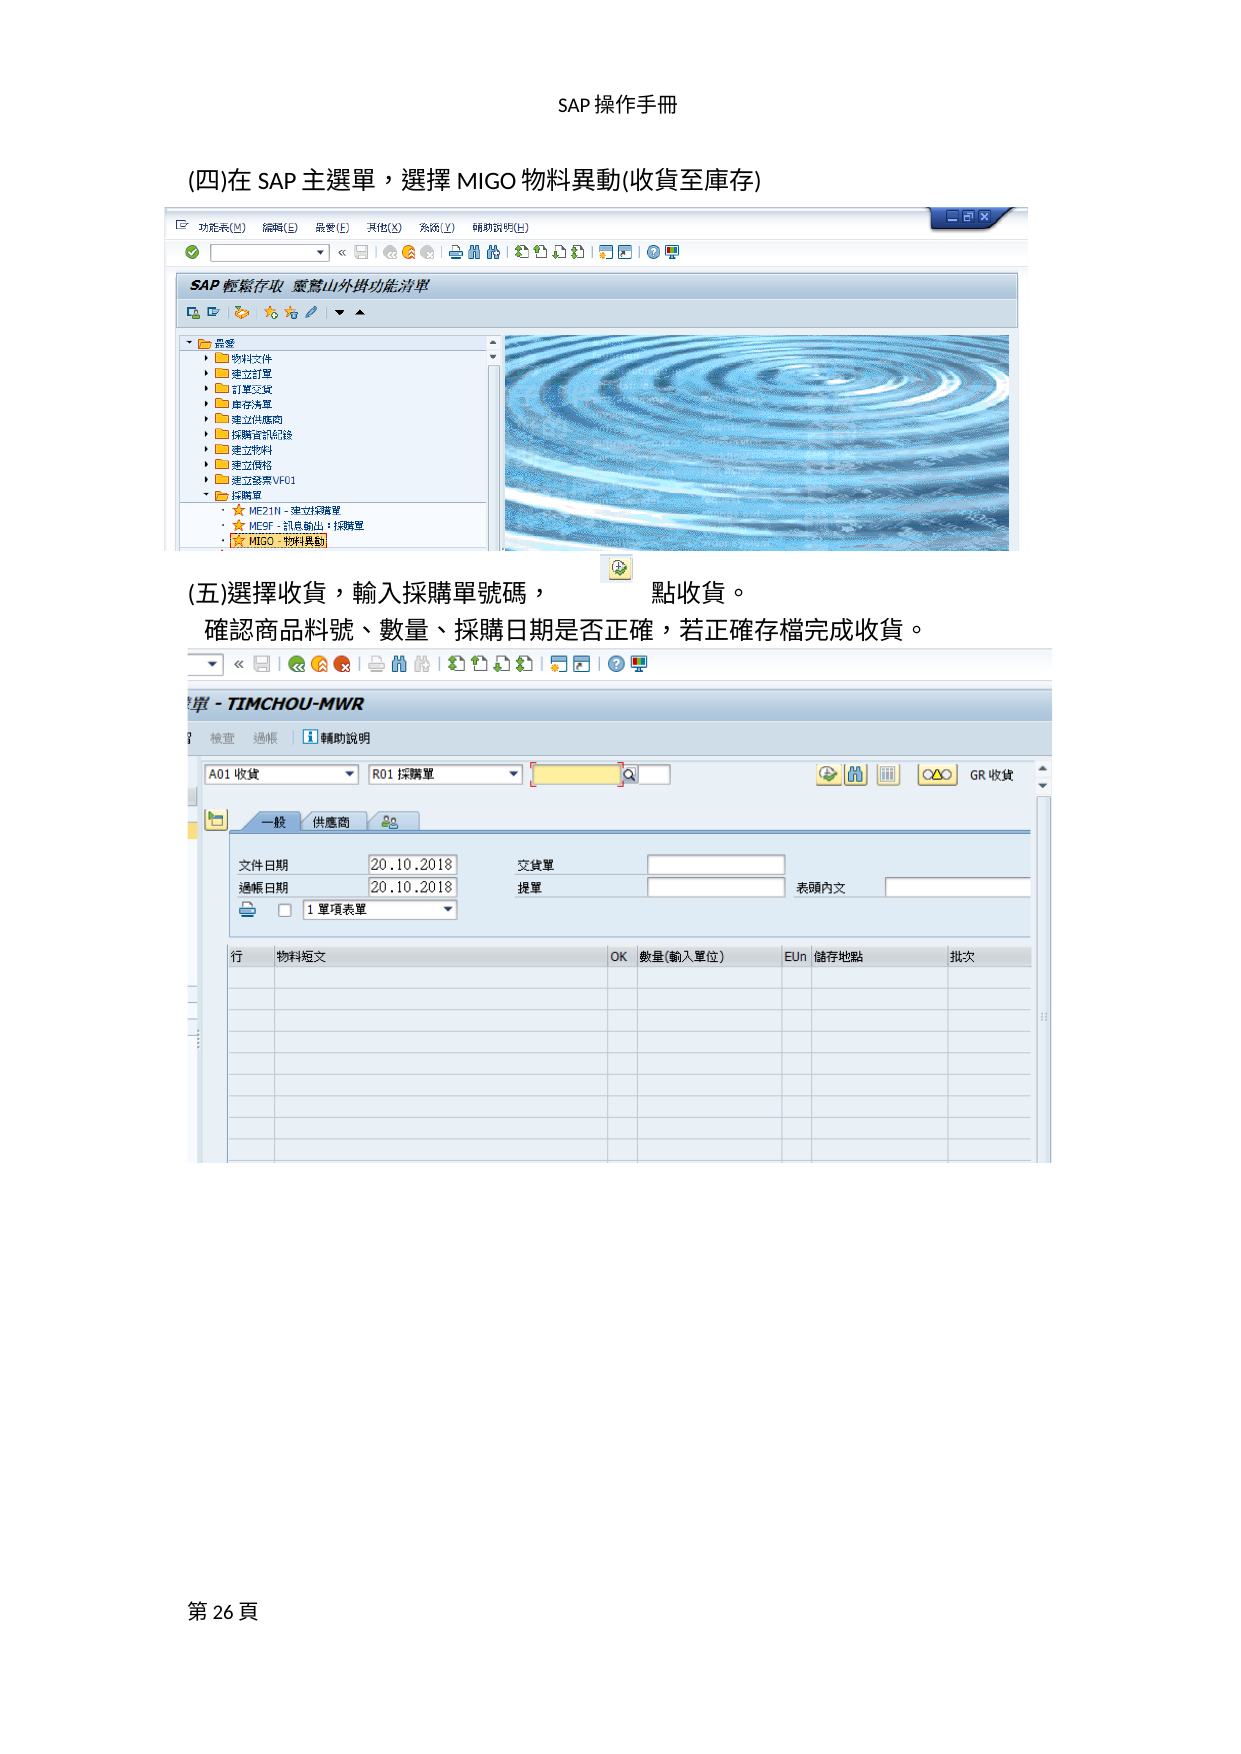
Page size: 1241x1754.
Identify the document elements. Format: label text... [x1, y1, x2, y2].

text 確認商品料號、數量、採購日期是否正確，若正確存檔完成收貨。 [187, 610, 1053, 647]
text (四)在SAP主選單，選擇MIGO物料異動(收貨至庫存) [187, 160, 1053, 197]
picture [164, 207, 1028, 551]
picture [600, 554, 633, 583]
picture [187, 647, 1053, 1163]
